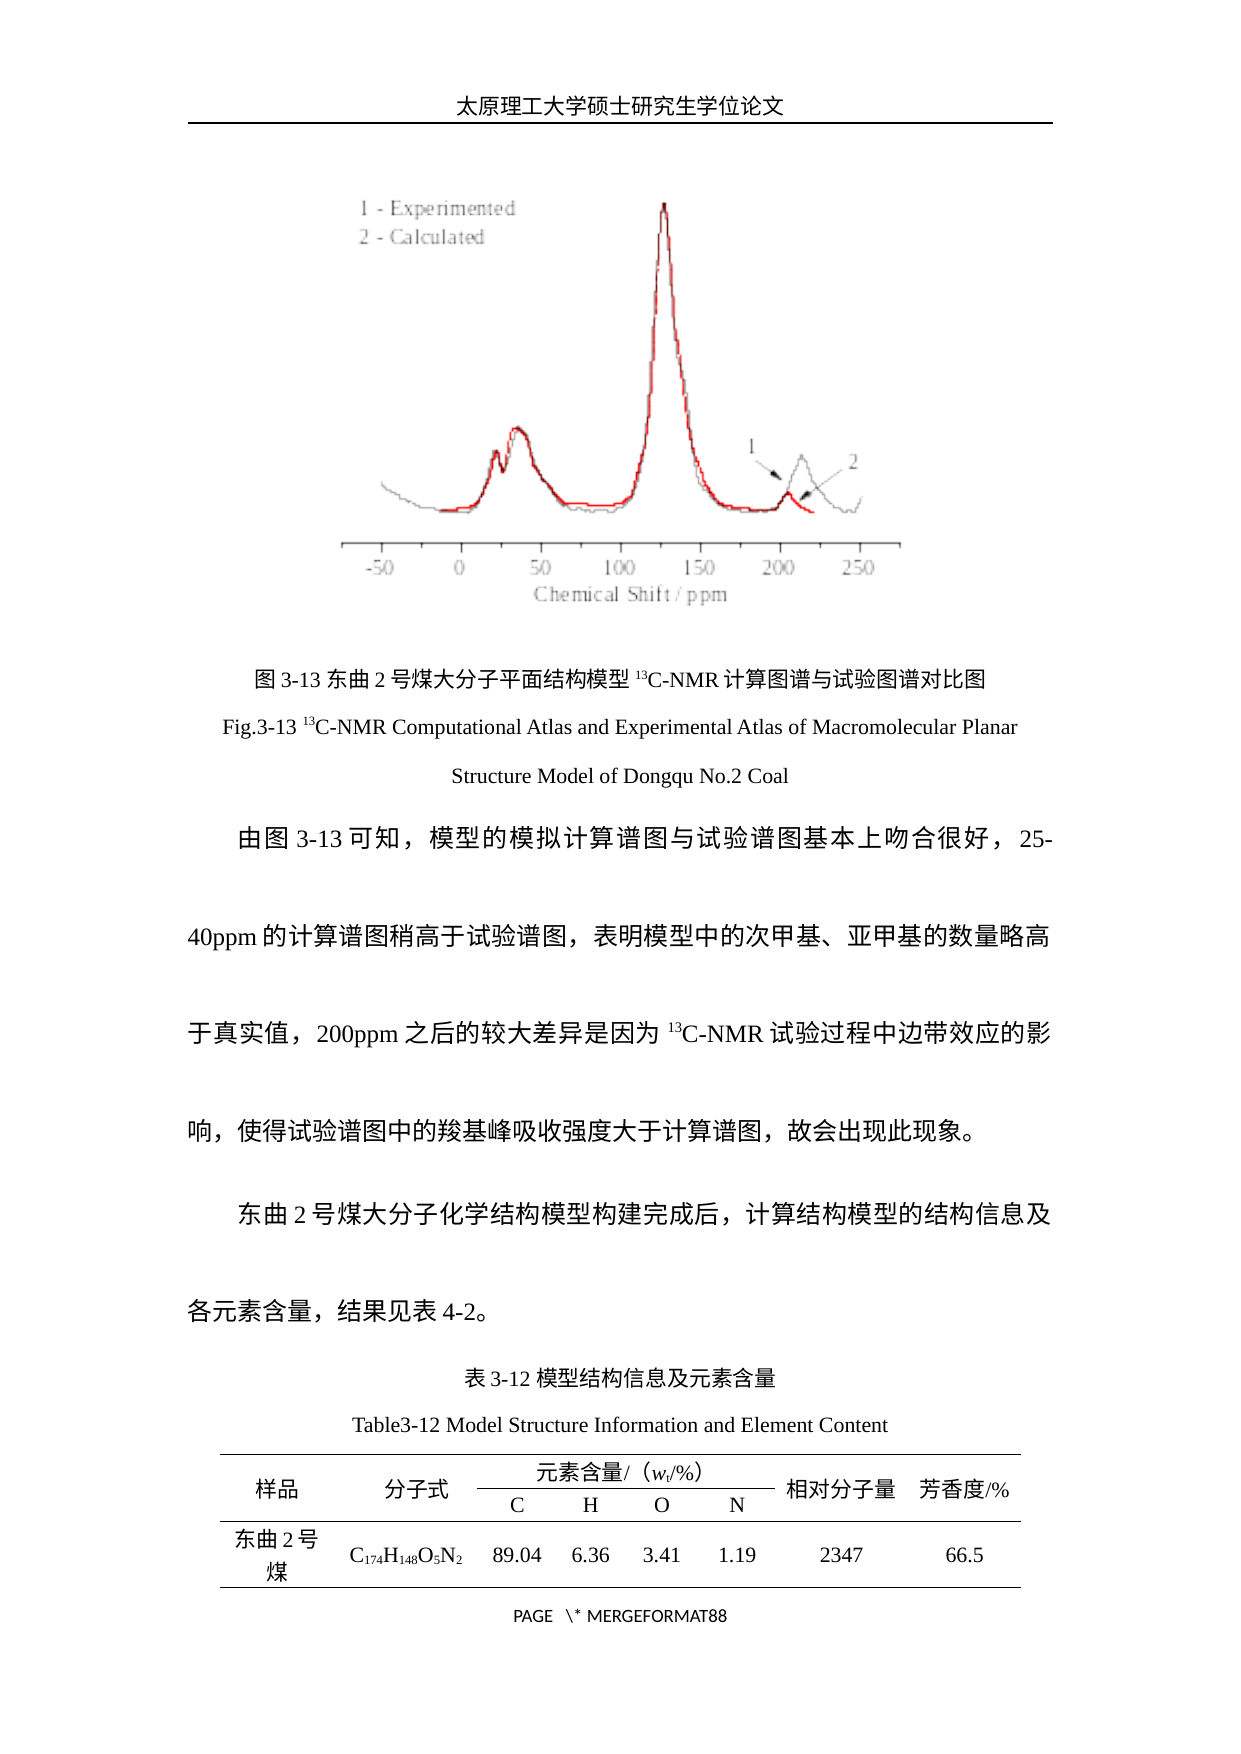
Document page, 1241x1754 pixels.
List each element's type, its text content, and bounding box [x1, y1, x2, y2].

table_header 芳香度/% [908, 1455, 1021, 1521]
table_cell C [477, 1489, 557, 1521]
table_cell 1.19 [699, 1522, 774, 1587]
table_cell 6.36 [557, 1522, 624, 1587]
text 图3-13 东曲2号煤大分子平面结构模型13C-NMR计算图谱与试验图谱对比图 [187, 662, 1053, 694]
table_header 样品 [220, 1455, 334, 1521]
table_cell N [699, 1489, 774, 1521]
table_cell 3.41 [624, 1522, 699, 1587]
table_header 相对分子量 [775, 1455, 908, 1521]
text Table3-12 Model Structure Information and Element Content [187, 1409, 1053, 1441]
text 由图3-13可知，模型的模拟计算谱图与试验谱图基本上吻合很好，25-40ppm的计算谱图稍高于试验谱图，表明模型中的次甲基、亚甲基的数量略高于真实值，200ppm之后的较大差异是因为13C-NMR试验过程中边带效应的影响，使得试验谱图中的羧基峰吸收强度大于计算谱图，故会出现此现象。 [187, 804, 1053, 1162]
table_cell H [557, 1489, 624, 1521]
table_cell 2347 [775, 1522, 908, 1587]
table_cell 66.5 [908, 1522, 1021, 1587]
table_header 元素含量/（wt/%） [477, 1455, 774, 1487]
table_cell 东曲2号煤 [220, 1522, 334, 1587]
table_cell 89.04 [477, 1522, 557, 1587]
text 表3-12 模型结构信息及元素含量 [187, 1361, 1053, 1393]
table_header 分子式 [334, 1455, 477, 1521]
text Fig.3-13 13C-NMR Computational Atlas and Experimental Atlas of Macromolecular Planar Structure Model of Dongqu No.2 Coal [187, 710, 1053, 792]
table_cell O [624, 1489, 699, 1521]
text 东曲2号煤大分子化学结构模型构建完成后，计算结构模型的结构信息及各元素含量，结果见表4-2。 [187, 1180, 1053, 1342]
table_cell C174H148O5N2 [334, 1522, 477, 1587]
